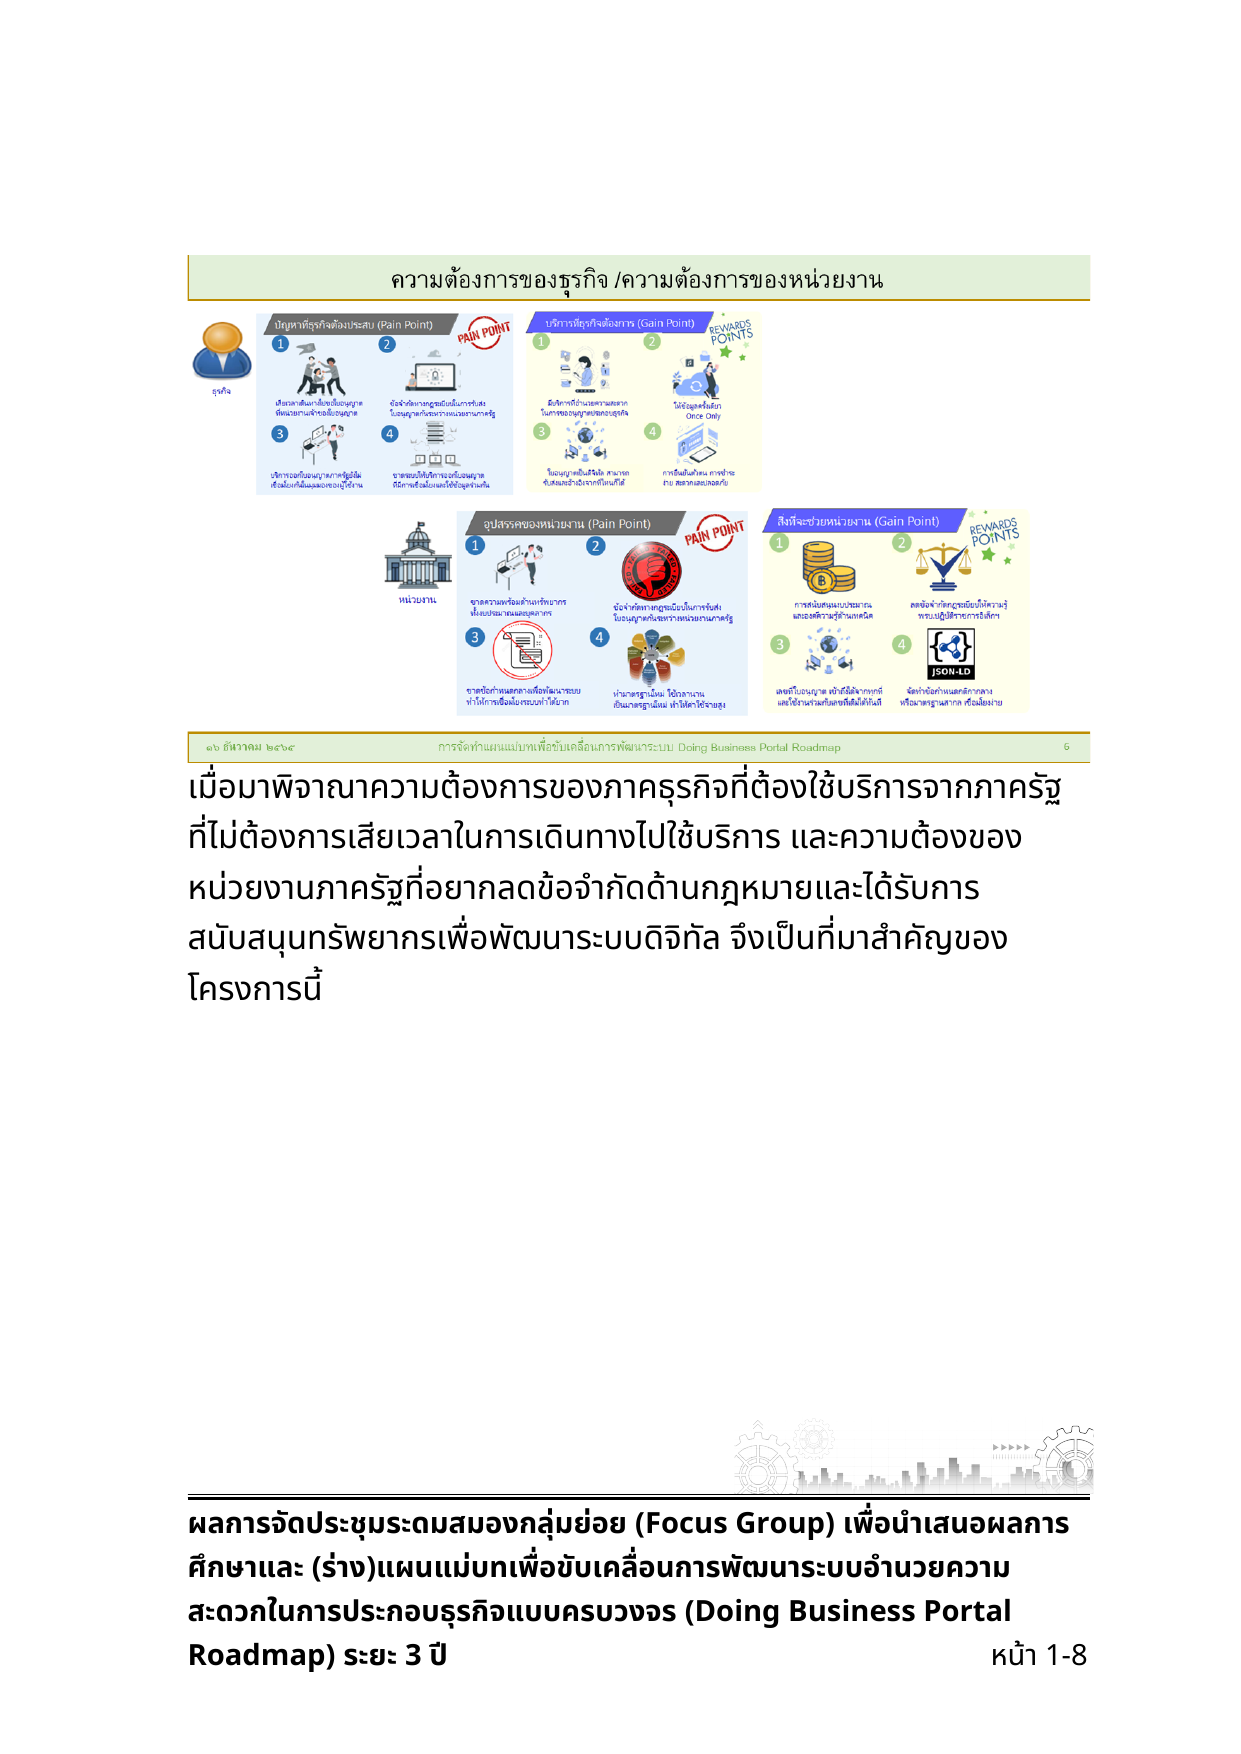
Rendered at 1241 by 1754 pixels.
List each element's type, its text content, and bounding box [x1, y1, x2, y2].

picture [187, 255, 1091, 763]
picture [734, 1416, 1094, 1494]
text เมื่อมาพิจาณาความต้องการของภาคธุรกิจที่ต้องใช้บริการจากภาครัฐ ที่ไม่ต้องการเสียเวลาในการเดินทางไปใช้บริการ และความต้องของหน่วยงานภาครัฐที่อยากลดข้อจำกัดด้านกฎหมายและได้รับการสนับสนุนทรัพยากรเพื่อพัฒนาระบบดิจิทัล จึงเป็นที่มาสำคัญของโครงการนี้ [187, 763, 1090, 1015]
